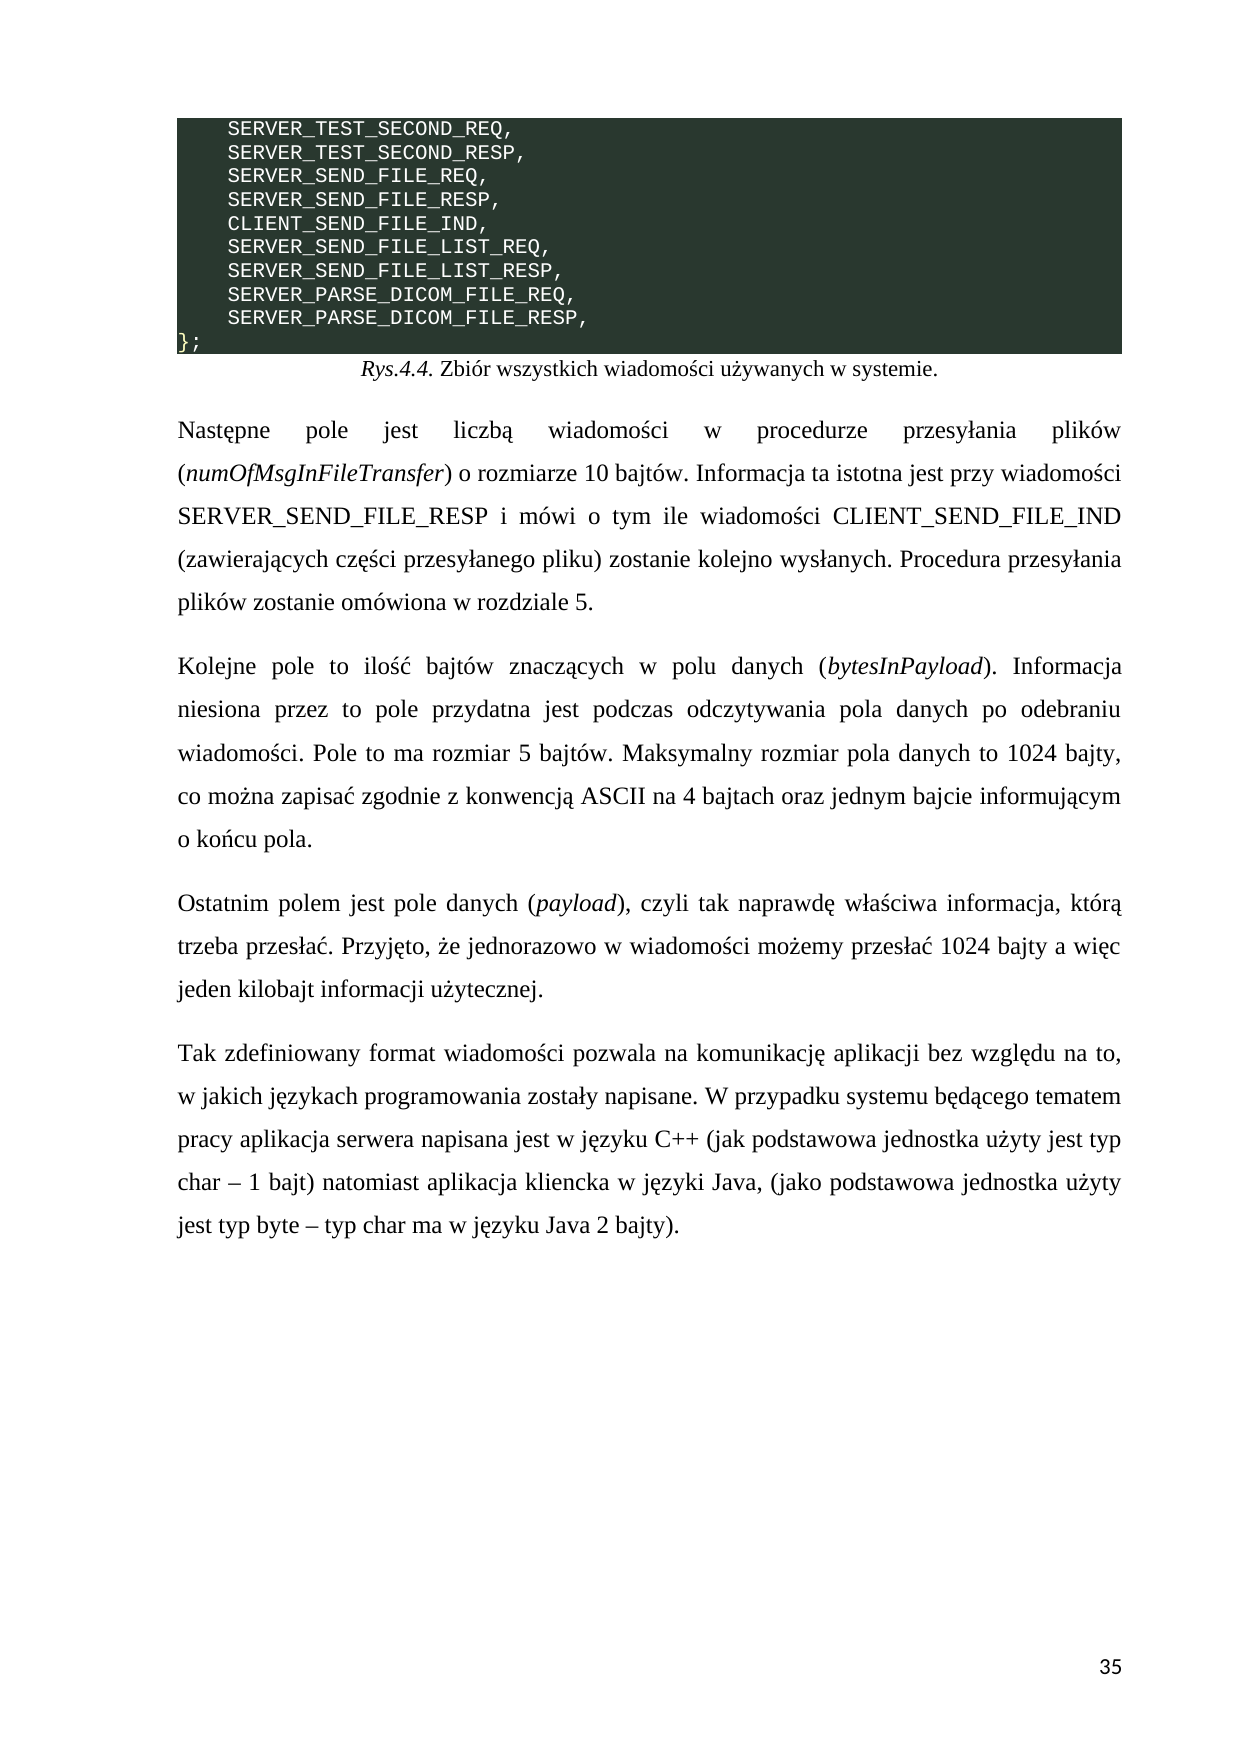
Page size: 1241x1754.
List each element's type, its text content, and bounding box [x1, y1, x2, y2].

text Następne pole jest liczbą wiadomości w procedurze przesyłania plików (numOfMsgInFileTransfer) o rozmiarze 10 bajtów. Informacja ta istotna jest przy wiadomości SERVER_SEND_FILE_RESP i mówi o tym ile wiadomości CLIENT_SEND_FILE_IND (zawierających części przesyłanego pliku) zostanie kolejno wysłanych. Procedura przesyłania plików zostanie omówiona w rozdziale 5. [177, 415, 1122, 616]
text SERVER_SEND_FILE_LIST_RESP, [177, 260, 1122, 284]
text SERVER_SEND_FILE_RESP, [177, 189, 1122, 213]
text Tak zdefiniowany format wiadomości pozwala na komunikację aplikacji bez względu na to, w jakich językach programowania zostały napisane. W przypadku systemu będącego tematem pracy aplikacja serwera napisana jest w języku C++ (jak podstawowa jednostka użyty jest typ char – 1 bajt) natomiast aplikacja kliencka w języki Java, (jako podstawowa jednostka użyty jest typ byte – typ char ma w języku Java 2 bajty). [177, 1038, 1122, 1239]
text CLIENT_SEND_FILE_IND, [177, 213, 1122, 236]
text }; [177, 331, 1122, 354]
text SERVER_TEST_SECOND_RESP, [177, 142, 1122, 165]
text Kolejne pole to ilość bajtów znaczących w polu danych (bytesInPayload). Informacja niesiona przez to pole przydatna jest podczas odczytywania pola danych po odebraniu wiadomości. Pole to ma rozmiar 5 bajtów. Maksymalny rozmiar pola danych to 1024 bajty, co można zapisać zgodnie z konwencją ASCII na 4 bajtach oraz jednym bajcie informującym o końcu pola. [177, 651, 1122, 853]
text SERVER_PARSE_DICOM_FILE_RESP, [177, 307, 1122, 331]
text Ostatnim polem jest pole danych (payload), czyli tak naprawdę właściwa informacja, którą trzeba przesłać. Przyjęto, że jednorazowo w wiadomości możemy przesłać 1024 bajty a więc jeden kilobajt informacji użytecznej. [177, 888, 1122, 1003]
text SERVER_TEST_SECOND_REQ, [177, 118, 1122, 142]
text SERVER_SEND_FILE_REQ, [177, 165, 1122, 189]
text SERVER_PARSE_DICOM_FILE_REQ, [177, 284, 1122, 307]
text SERVER_SEND_FILE_LIST_REQ, [177, 236, 1122, 260]
text Rys.4.4. Zbiór wszystkich wiadomości używanych w systemie. [177, 354, 1122, 381]
